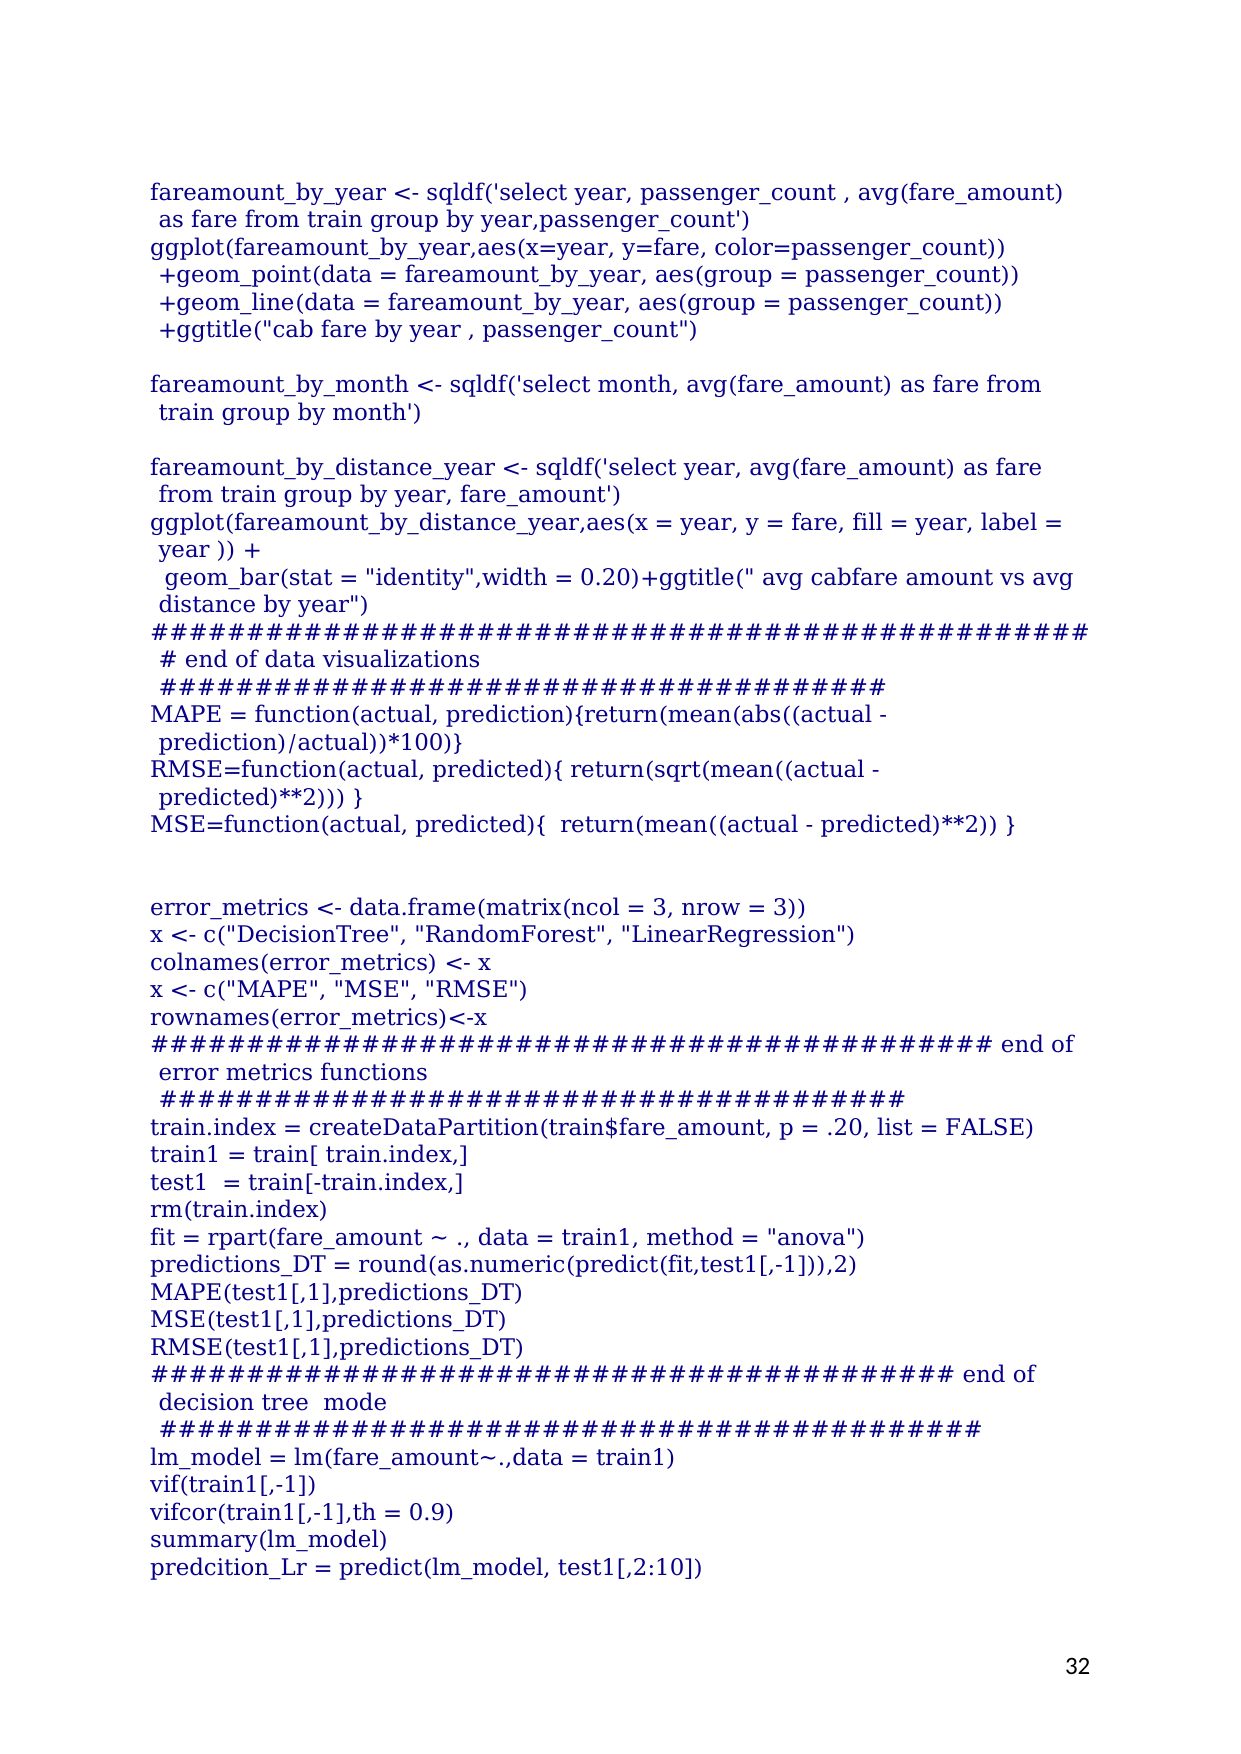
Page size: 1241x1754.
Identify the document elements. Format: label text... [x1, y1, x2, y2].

text MAPE(test1[,1],predictions_DT) [150, 1277, 1090, 1305]
text MSE=function(actual, predicted){ return(mean((actual - predicted)**2)) } [150, 810, 1090, 837]
text error_metrics <- data.frame(matrix(ncol = 3, nrow = 3)) [150, 892, 1090, 920]
text train1 = train[ train.index,] [150, 1140, 1090, 1167]
text predcition_Lr = predict(lm_model, test1[,2:10]) [150, 1552, 1090, 1580]
text test1 = train[-train.index,] [150, 1167, 1090, 1195]
text geom_bar(stat = "identity",width = 0.20)+ggtitle(" avg cabfare amount vs avg distance by year") [150, 562, 1090, 617]
text MAPE = function(actual, prediction){return(mean(abs((actual - prediction)/actual))*100)} [150, 700, 1090, 755]
text ggplot(fareamount_by_distance_year,aes(x = year, y = fare, fill = year, label = year )) + [150, 507, 1090, 562]
text rm(train.index) [150, 1195, 1090, 1222]
text RMSE(test1[,1],predictions_DT) [150, 1332, 1090, 1360]
text x <- c("MAPE", "MSE", "RMSE") [150, 975, 1090, 1002]
text x <- c("DecisionTree", "RandomForest", "LinearRegression") [150, 920, 1090, 947]
text fareamount_by_distance_year <- sqldf('select year, avg(fare_amount) as fare from train group by year, fare_amount') [150, 452, 1090, 507]
text vif(train1[,-1]) [150, 1470, 1090, 1497]
text ############################################ end of error metrics functions ####################################### [150, 1030, 1090, 1112]
text fareamount_by_year <- sqldf('select year, passenger_count , avg(fare_amount) as fare from train group by year,passenger_count') [150, 177, 1090, 232]
text vifcor(train1[,-1],th = 0.9) [150, 1497, 1090, 1525]
text ########################################## end of decision tree mode ########################################### [150, 1360, 1090, 1442]
text lm_model = lm(fare_amount~.,data = train1) [150, 1442, 1090, 1470]
text RMSE=function(actual, predicted){ return(sqrt(mean((actual - predicted)**2))) } [150, 755, 1090, 810]
text predictions_DT = round(as.numeric(predict(fit,test1[,-1])),2) [150, 1250, 1090, 1277]
text MSE(test1[,1],predictions_DT) [150, 1305, 1090, 1332]
text ################################################## end of data visualizations ###################################### [150, 617, 1090, 700]
text colnames(error_metrics) <- x [150, 947, 1090, 975]
text rownames(error_metrics)<-x [150, 1002, 1090, 1030]
text train.index = createDataPartition(train$fare_amount, p = .20, list = FALSE) [150, 1112, 1090, 1140]
text fit = rpart(fare_amount ~ ., data = train1, method = "anova") [150, 1222, 1090, 1250]
text ggplot(fareamount_by_year,aes(x=year, y=fare, color=passenger_count))+geom_point(data = fareamount_by_year, aes(group = passenger_count))+geom_line(data = fareamount_by_year, aes(group = passenger_count))+ggtitle("cab fare by year , passenger_count") [150, 232, 1090, 342]
text summary(lm_model) [150, 1525, 1090, 1552]
text fareamount_by_month <- sqldf('select month, avg(fare_amount) as fare from train group by month') [150, 370, 1090, 425]
